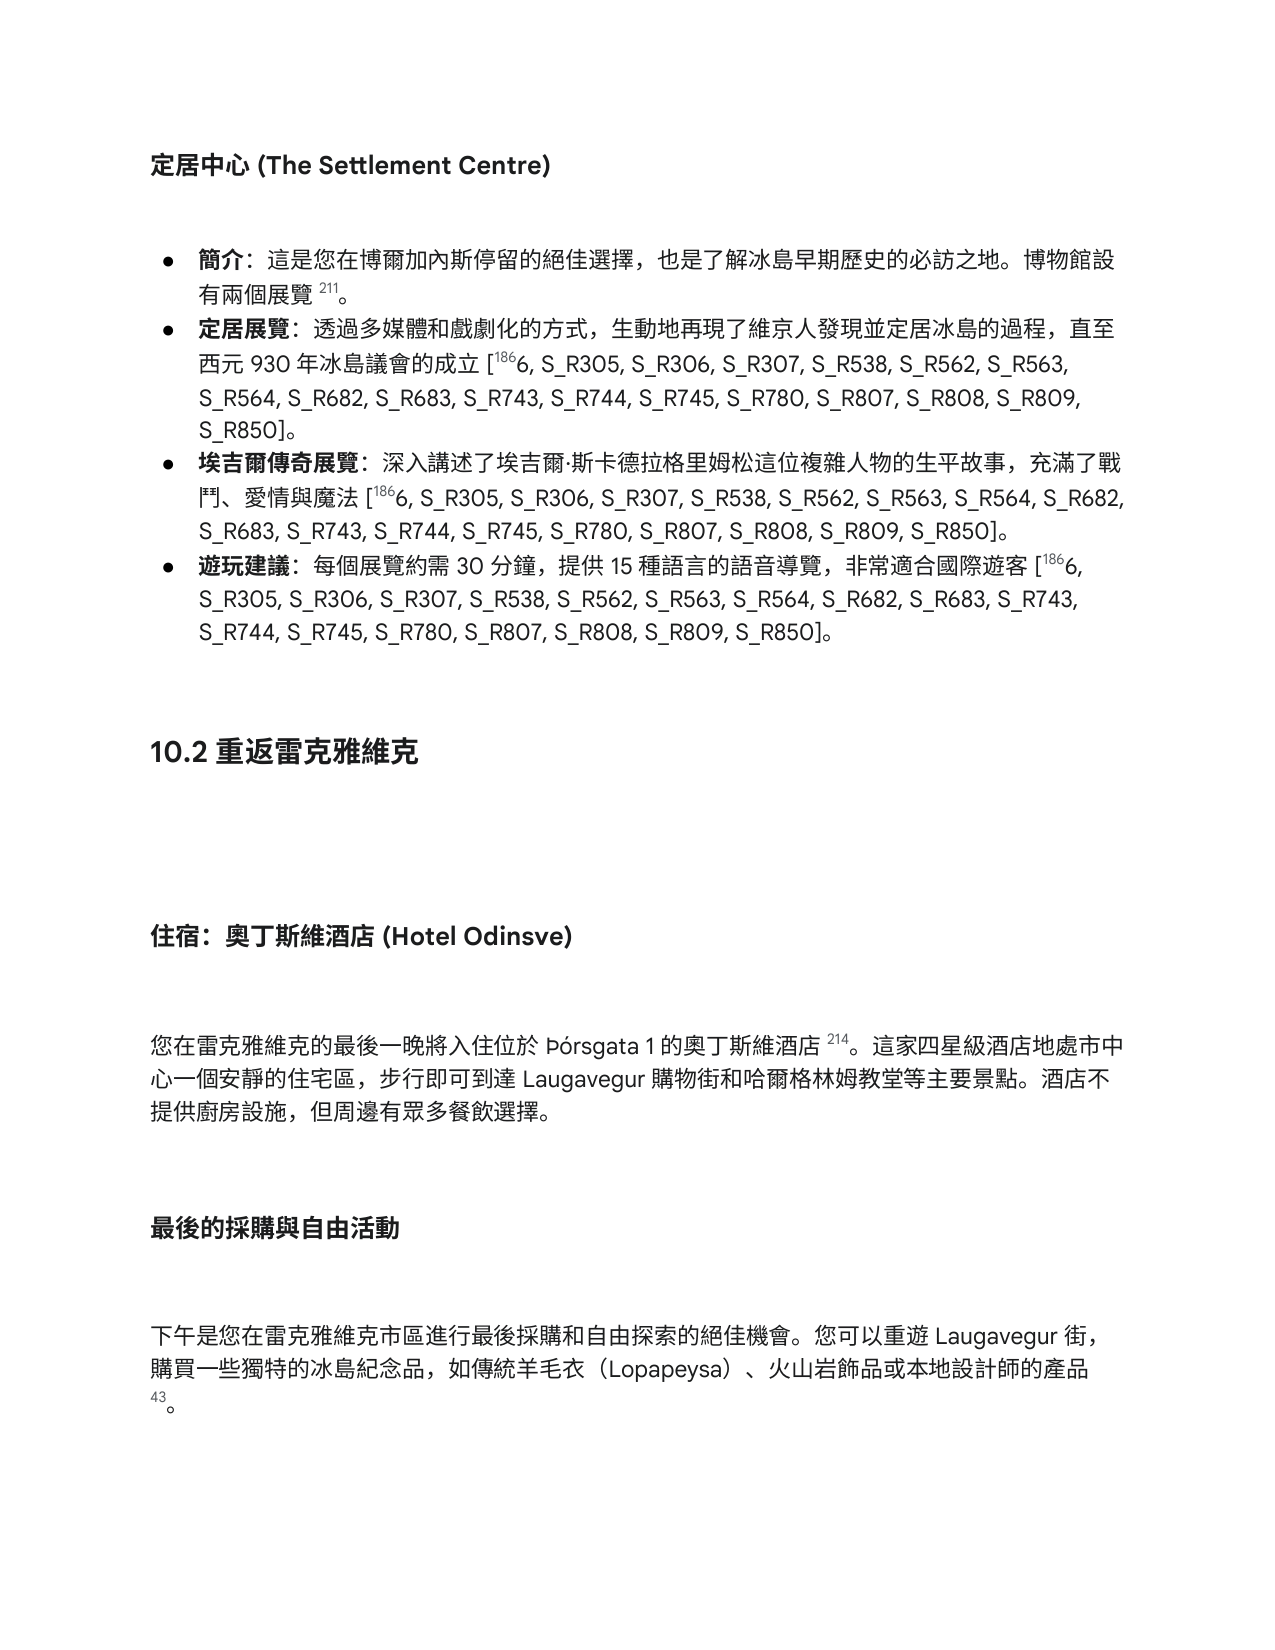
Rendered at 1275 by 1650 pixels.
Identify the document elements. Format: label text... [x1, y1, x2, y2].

list 遊玩建議：每個展覽約需 30 分鐘，提供 15 種語言的語音導覽，非常適合國際遊客 [1866, S_R305, S_R306, S_R307, S_R538, S_R562, S_R563, S_R564, S_R682, S_R683, S_R743, S_R744, S_R745, S_R780, S_R807, S_R808, S_R809, S_R850]。 [161, 550, 1125, 647]
subtitle 最後的採購與自由活動 [150, 1214, 1125, 1245]
subtitle 住宿：奧丁斯維酒店 (Hotel Odinsve) [150, 921, 1125, 953]
text 下午是您在雷克雅維克市區進行最後採購和自由探索的絕佳機會。您可以重遊 Laugavegur 街，購買一些獨特的冰島紀念品，如傳統羊毛衣（Lopapeysa）、火山岩飾品或本地設計師的產品 43。 [150, 1323, 1125, 1420]
list 定居展覽：透過多媒體和戲劇化的方式，生動地再現了維京人發現並定居冰島的過程，直至西元 930 年冰島議會的成立 [1866, S_R305, S_R306, S_R307, S_R538, S_R562, S_R563, S_R564, S_R682, S_R683, S_R743, S_R744, S_R745, S_R780, S_R807, S_R808, S_R809, S_R850]。 [161, 315, 1125, 445]
text 您在雷克雅維克的最後一晚將入住位於 Þórsgata 1 的奧丁斯維酒店 214。這家四星級酒店地處市中心一個安靜的住宅區，步行即可到達 Laugavegur 購物街和哈爾格林姆教堂等主要景點。酒店不提供廚房設施，但周邊有眾多餐飲選擇。 [150, 1030, 1125, 1127]
subtitle 10.2 重返雷克雅維克 [150, 734, 1125, 770]
subtitle 定居中心 (The Settlement Centre) [150, 150, 1125, 181]
list 簡介：這是您在博爾加內斯停留的絕佳選擇，也是了解冰島早期歷史的必訪之地。博物館設有兩個展覽 211。 [161, 246, 1125, 311]
list 埃吉爾傳奇展覽：深入講述了埃吉爾·斯卡德拉格里姆松這位複雜人物的生平故事，充滿了戰鬥、愛情與魔法 [1866, S_R305, S_R306, S_R307, S_R538, S_R562, S_R563, S_R564, S_R682, S_R683, S_R743, S_R744, S_R745, S_R780, S_R807, S_R808, S_R809, S_R850]。 [161, 449, 1125, 546]
